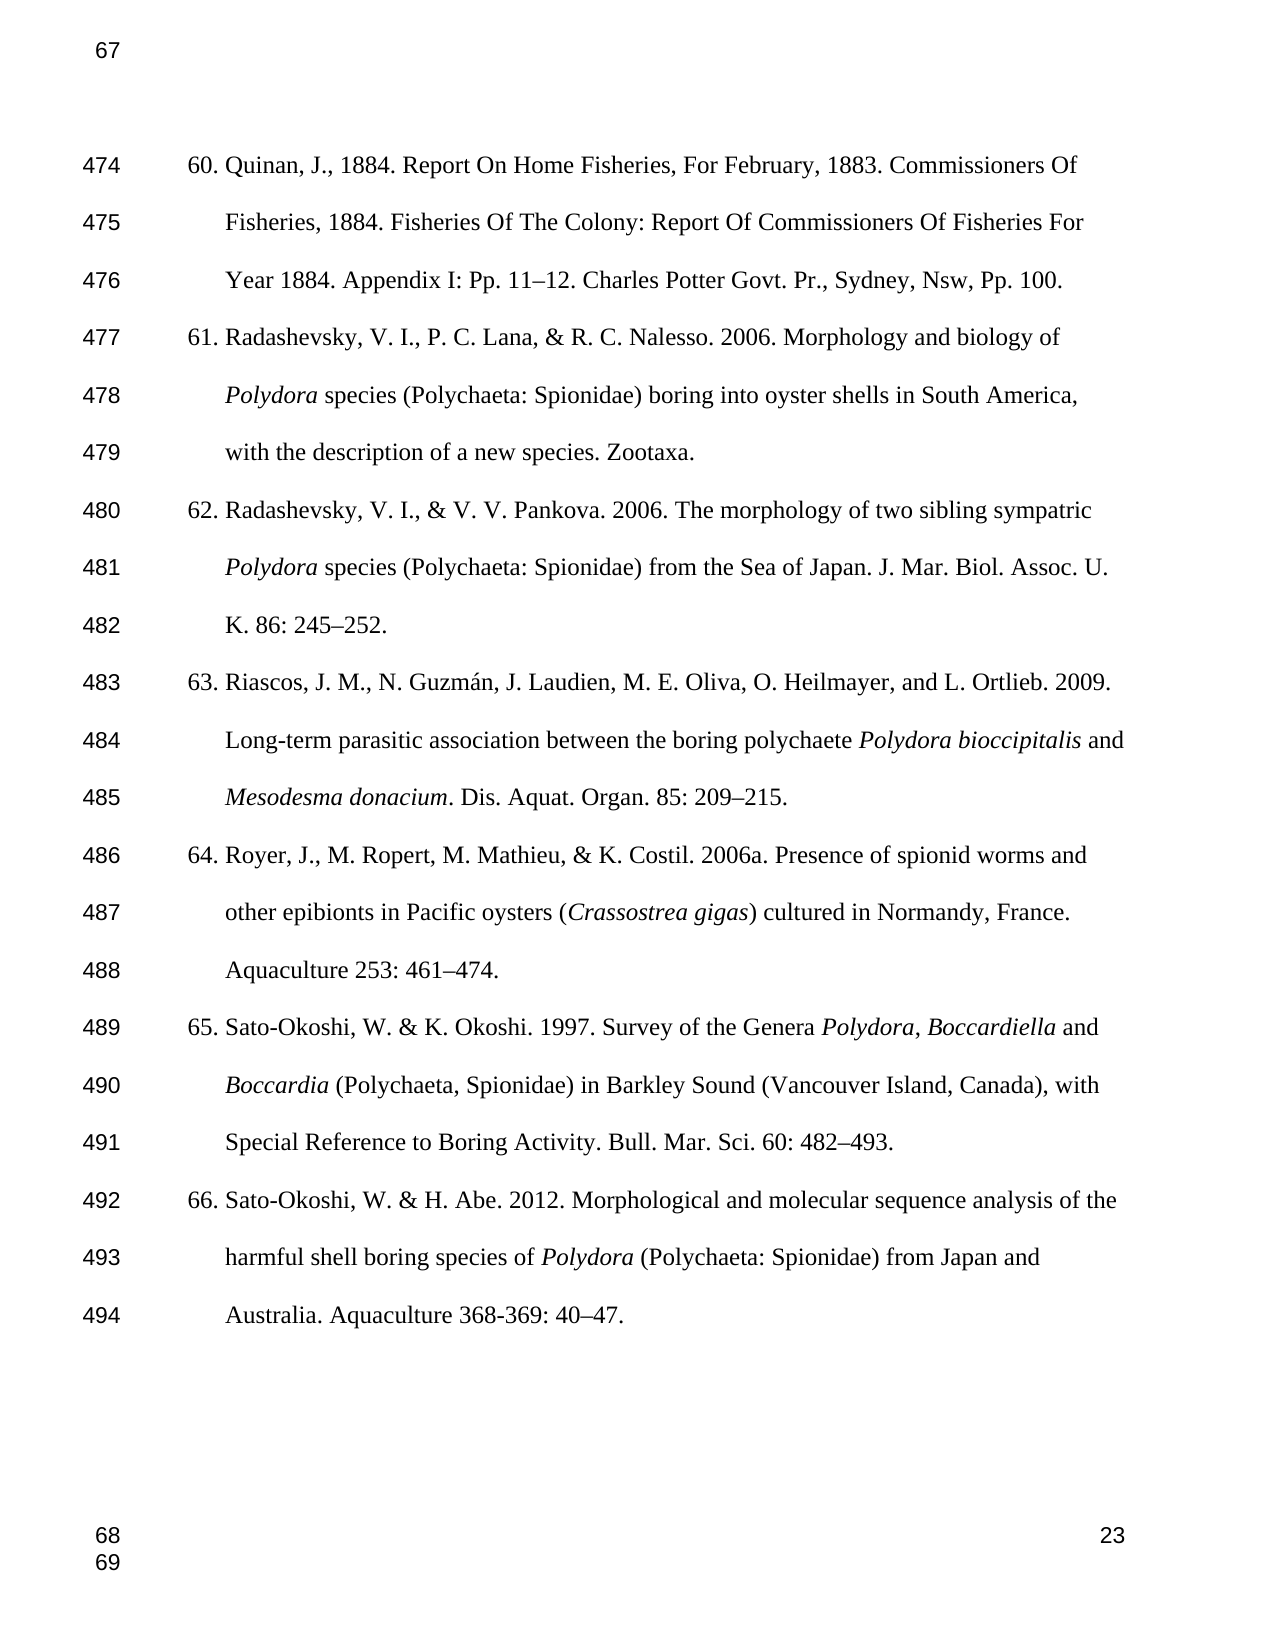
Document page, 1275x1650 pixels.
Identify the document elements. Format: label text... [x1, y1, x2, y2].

list Sato-Okoshi, W. & H. Abe. 2012. Morphological and molecular sequence analysis of the harmful shell boring species of Polydora (Polychaeta: Spionidae) from Japan and Australia. Aquaculture 368-369: 40–47. [187, 1185, 1125, 1329]
list Sato-Okoshi, W. & K. Okoshi. 1997. Survey of the Genera Polydora, Boccardiella and Boccardia (Polychaeta, Spionidae) in Barkley Sound (Vancouver Island, Canada), with Special Reference to Boring Activity. Bull. Mar. Sci. 60: 482–493. [187, 1012, 1125, 1156]
list Quinan, J., 1884. Report On Home Fisheries, For February, 1883. Commissioners Of Fisheries, 1884. Fisheries Of The Colony: Report Of Commissioners Of Fisheries For Year 1884. Appendix I: Pp. 11–12. Charles Potter Govt. Pr., Sydney, Nsw, Pp. 100. [187, 150, 1125, 294]
list Radashevsky, V. I., & V. V. Pankova. 2006. The morphology of two sibling sympatric Polydora species (Polychaeta: Spionidae) from the Sea of Japan. J. Mar. Biol. Assoc. U. K. 86: 245–252. [187, 495, 1125, 639]
list Royer, J., M. Ropert, M. Mathieu, & K. Costil. 2006a. Presence of spionid worms and other epibionts in Pacific oysters (Crassostrea gigas) cultured in Normandy, France. Aquaculture 253: 461–474. [187, 840, 1125, 984]
list Radashevsky, V. I., P. C. Lana, & R. C. Nalesso. 2006. Morphology and biology of Polydora species (Polychaeta: Spionidae) boring into oyster shells in South America, with the description of a new species. Zootaxa. [187, 322, 1125, 466]
list Riascos, J. M., N. Guzmán, J. Laudien, M. E. Oliva, O. Heilmayer, and L. Ortlieb. 2009. Long-term parasitic association between the boring polychaete Polydora bioccipitalis and Mesodesma donacium. Dis. Aquat. Organ. 85: 209–215. [187, 667, 1125, 811]
